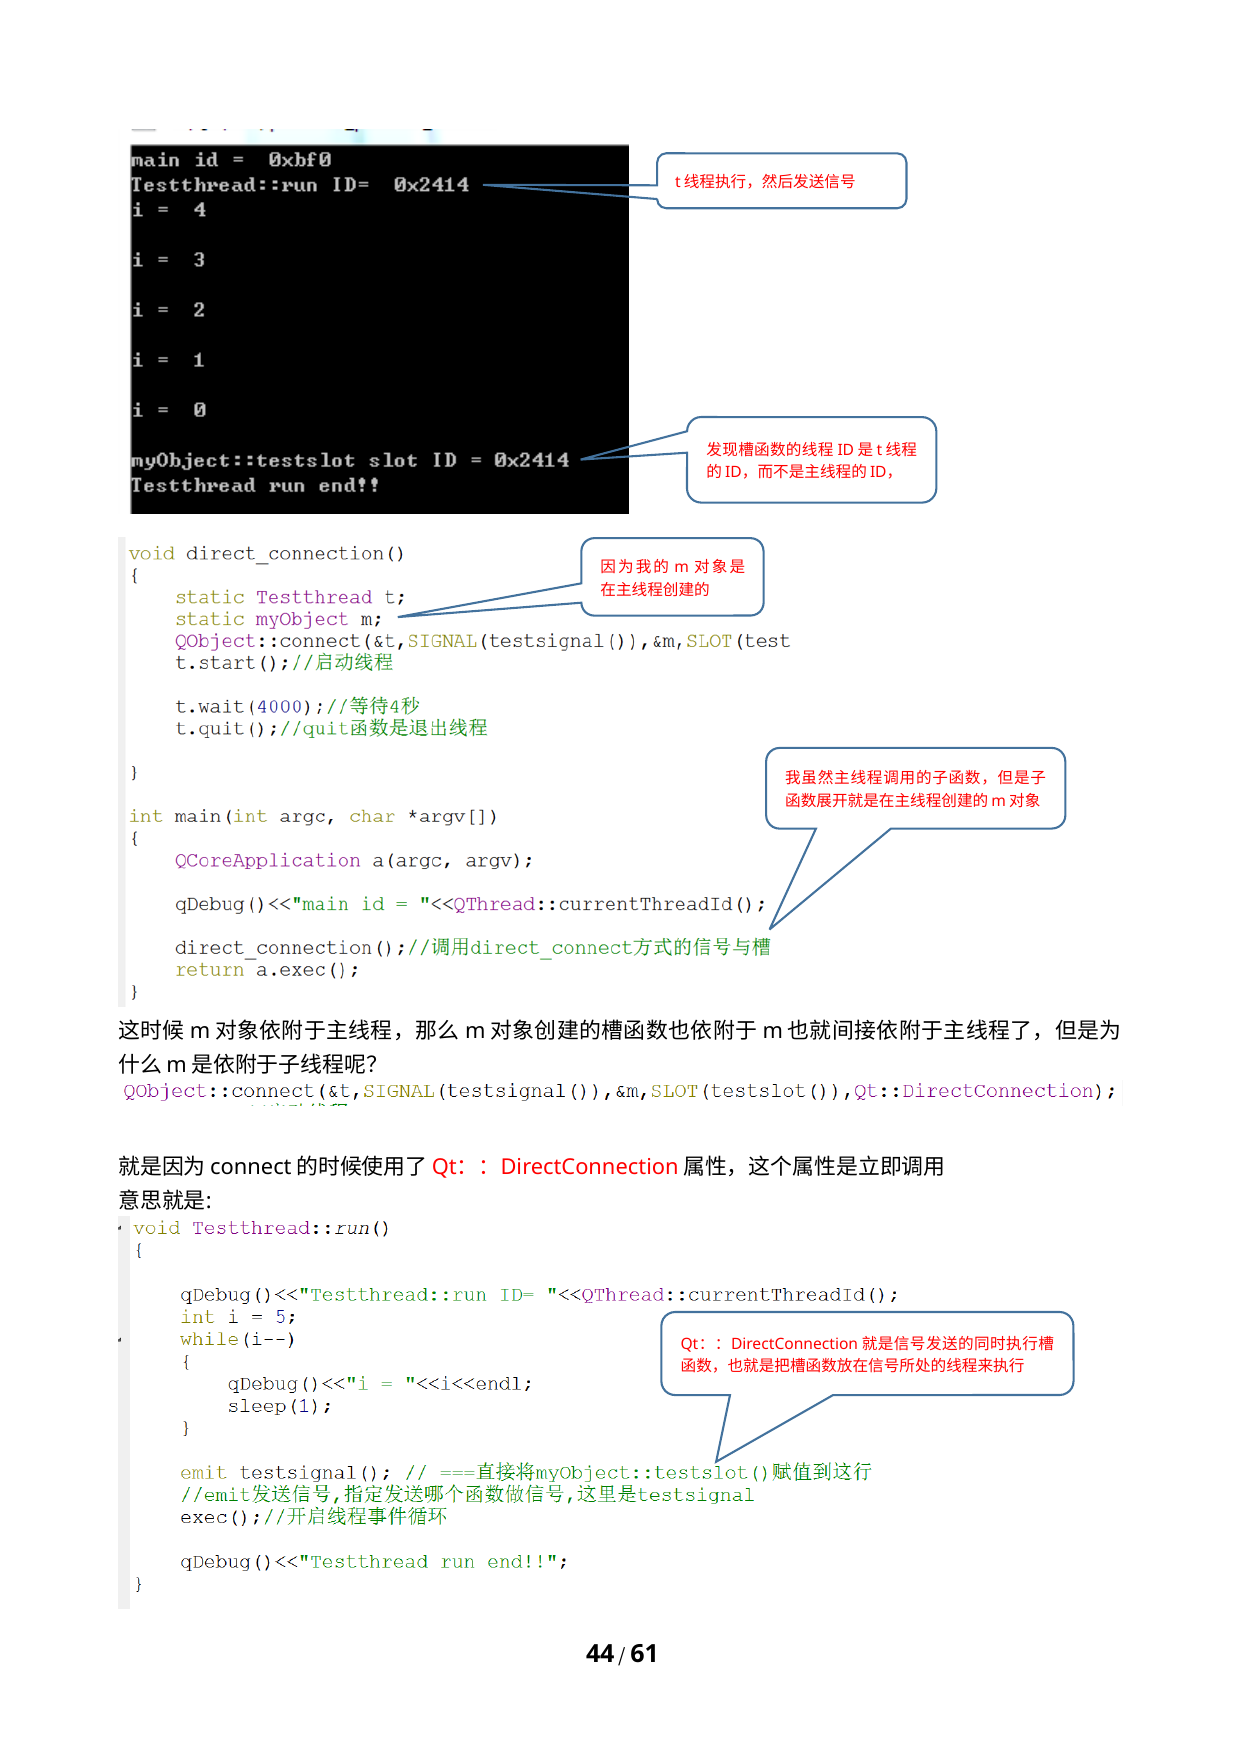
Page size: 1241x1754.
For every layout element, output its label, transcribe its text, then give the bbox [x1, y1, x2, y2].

picture [118, 129, 629, 514]
picture [437, 540, 762, 614]
picture [663, 1314, 950, 1458]
text 这时候m对象依附于主线程，那么m对象创建的槽函数也依附于m也就间接依附于主线程了，但是为什么m是依附于子线程呢？ [118, 1012, 1122, 1080]
picture [768, 749, 791, 827]
picture [118, 1080, 1123, 1106]
picture [599, 449, 629, 457]
picture [118, 537, 791, 1009]
picture [118, 1216, 950, 1609]
text 就是因为connect的时候使用了Qt：：DirectConnection属性，这个属性是立即调用 [118, 1148, 1122, 1182]
picture [523, 186, 629, 195]
text 意思就是: [118, 1182, 1122, 1216]
picture [775, 888, 791, 922]
